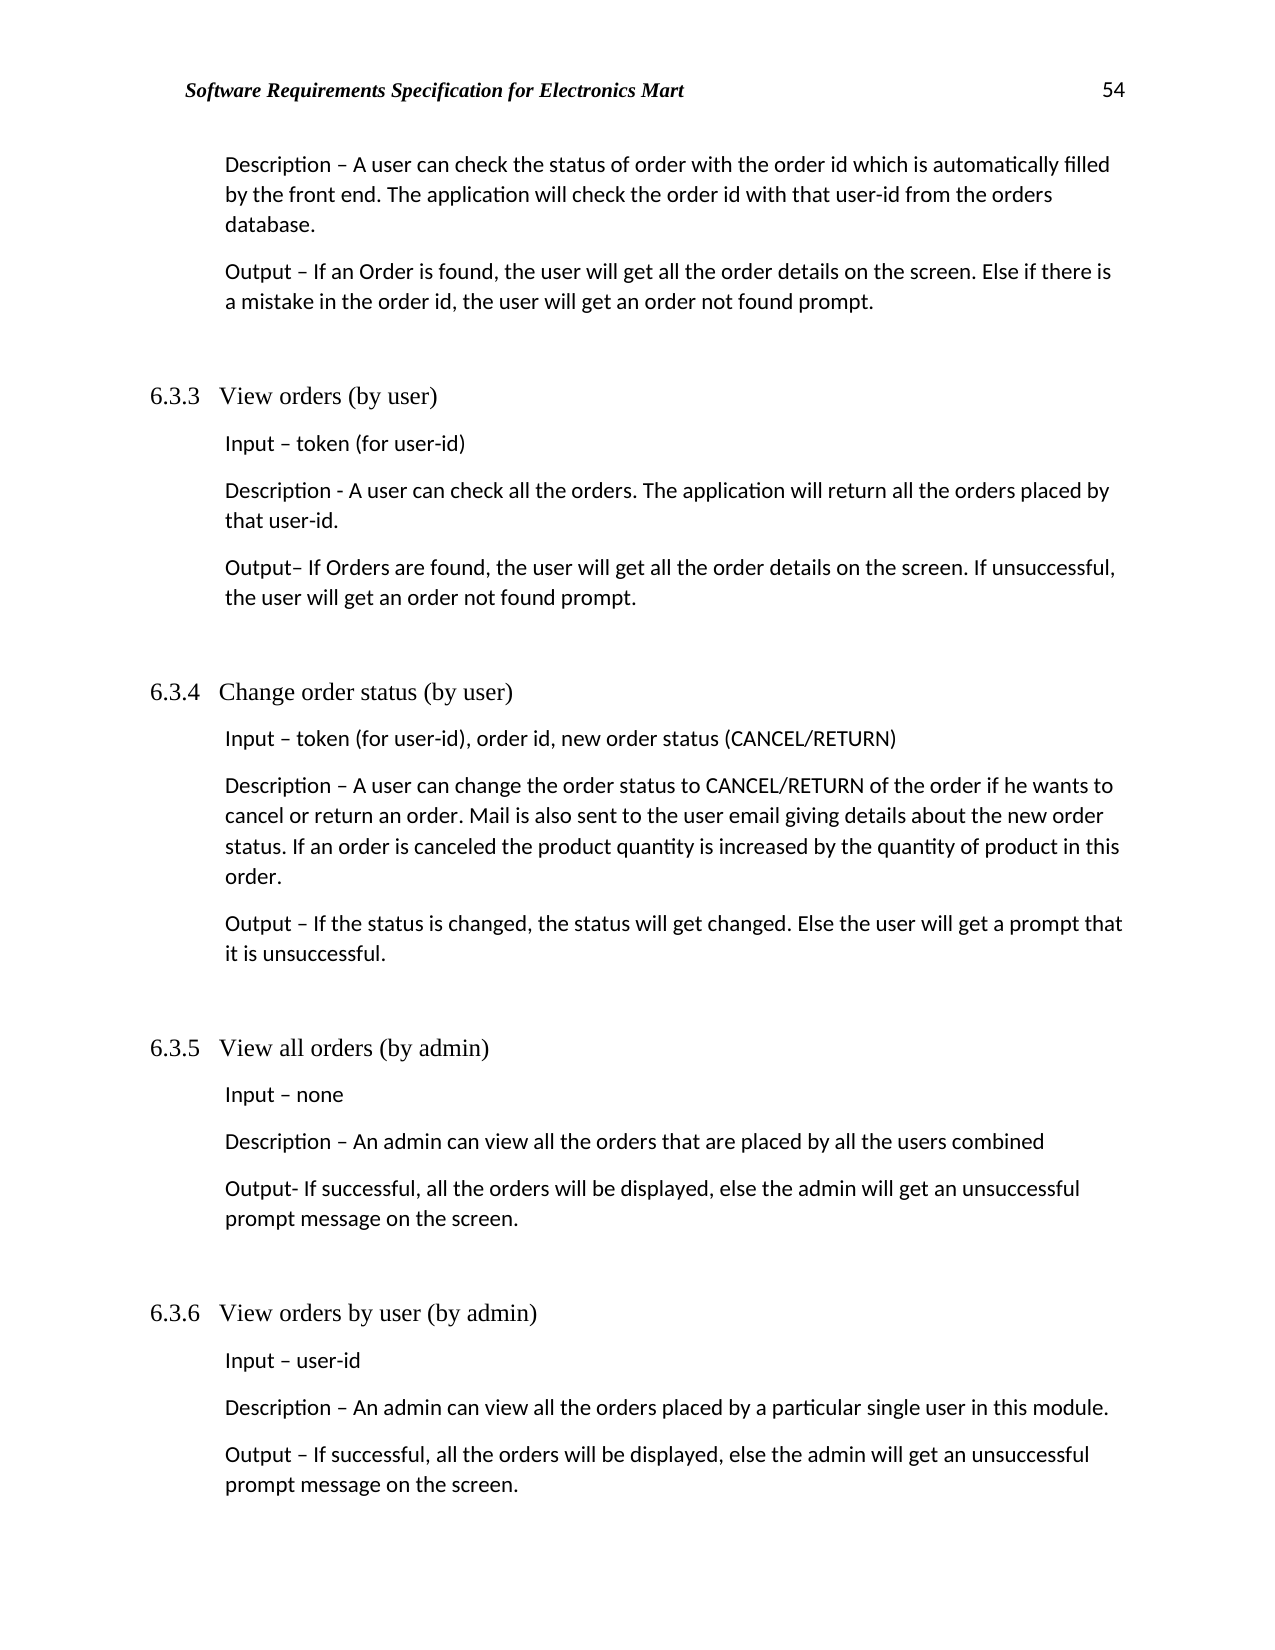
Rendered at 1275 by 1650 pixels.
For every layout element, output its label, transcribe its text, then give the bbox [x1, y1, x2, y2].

text Input – user-id [225, 1346, 1125, 1374]
text 6.3.3 View orders (by user) [150, 381, 1125, 410]
text 6.3.4 Change order status (by user) [150, 677, 1125, 706]
text Output – If the status is changed, the status will get changed. Else the user will get a prompt that it is unsuccessful. [225, 909, 1125, 967]
text Output– If Orders are found, the user will get all the order details on the screen. If unsuccessful, the user will get an order not found prompt. [225, 553, 1125, 611]
text Output- If successful, all the orders will be displayed, else the admin will get an unsuccessful prompt message on the screen. [225, 1174, 1125, 1233]
text Description – A user can change the order status to CANCEL/RETURN of the order if he wants to cancel or return an order. Mail is also sent to the user email giving details about the new order status. If an order is canceled the product quantity is increased by the quantity of product in this order. [225, 771, 1125, 890]
text Description – A user can check the status of order with the order id which is automatically filled by the front end. The application will check the order id with that user-id from the orders database. [225, 150, 1125, 238]
text Description - A user can check all the orders. The application will return all the orders placed by that user-id. [225, 476, 1125, 534]
text Input – none [225, 1081, 1125, 1109]
text 6.3.6 View orders by user (by admin) [150, 1298, 1125, 1327]
text Input – token (for user-id) [225, 429, 1125, 457]
text Description – An admin can view all the orders that are placed by all the users combined [225, 1127, 1125, 1156]
text 6.3.5 View all orders (by admin) [150, 1033, 1125, 1062]
text Output – If an Order is found, the user will get all the order details on the screen. Else if there is a mistake in the order id, the user will get an order not found prompt. [225, 257, 1125, 316]
text Input – token (for user-id), order id, new order status (CANCEL/RETURN) [225, 724, 1125, 753]
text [225, 1440, 1125, 1498]
text Description – An admin can view all the orders placed by a particular single user in this module. [225, 1393, 1125, 1421]
